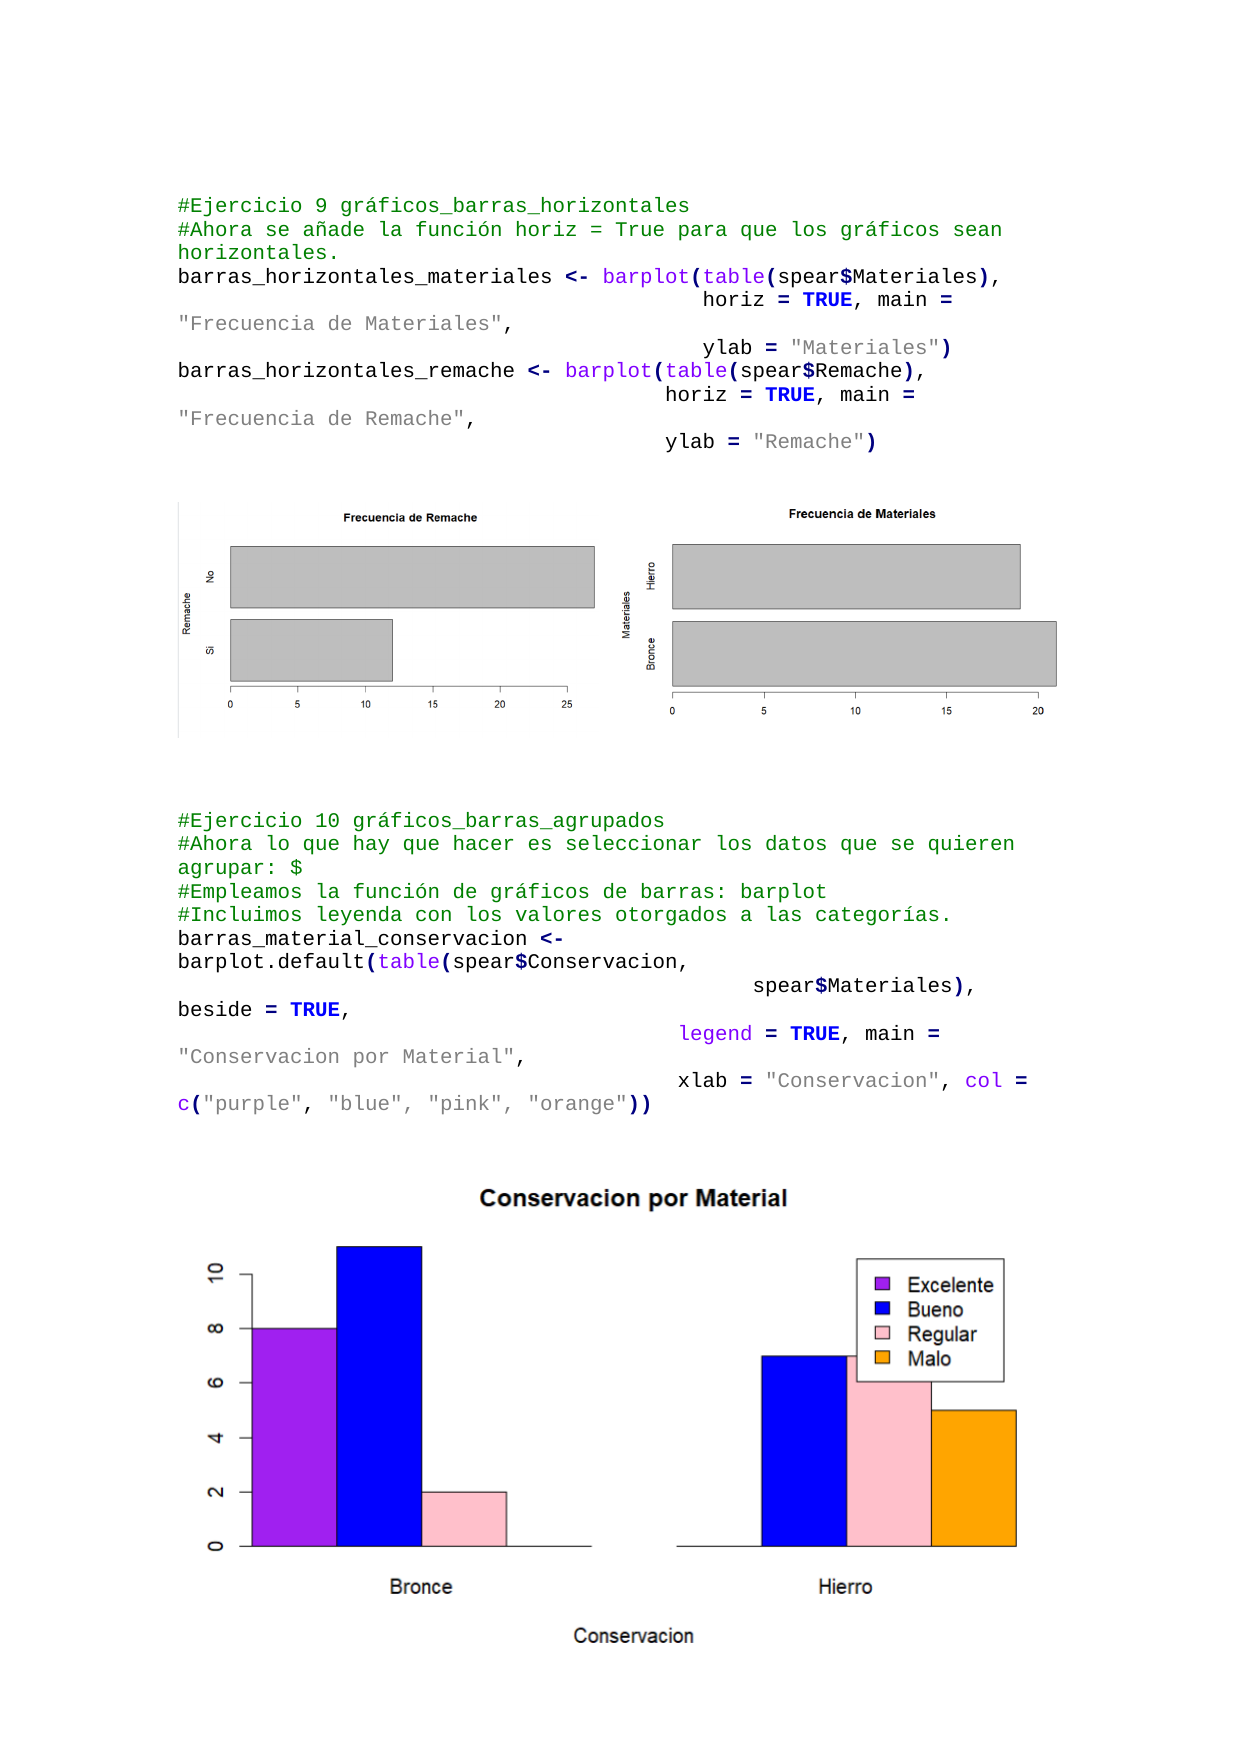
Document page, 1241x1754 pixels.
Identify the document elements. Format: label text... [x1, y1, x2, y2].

text #Ahora lo que hay que hacer es seleccionar los datos que se quieren agrupar: $ [177, 833, 1063, 881]
text barras_material_conservacion <- barplot.default(table(spear$Conservacion, [177, 928, 1063, 975]
text #Ejercicio 10 gráficos_barras_agrupados [177, 810, 1063, 833]
text spear$Materiales), beside = TRUE, [177, 975, 1063, 1022]
text barras_horizontales_remache <- barplot(table(spear$Remache), [177, 360, 1063, 384]
text barras_horizontales_materiales <- barplot(table(spear$Materiales), [177, 266, 1063, 289]
text legend = TRUE, main = "Conservacion por Material", [177, 1022, 1063, 1070]
text #Ejercicio 9 gráficos_barras_horizontales [177, 195, 1063, 218]
text ylab = "Materiales") [177, 337, 1063, 360]
text horiz = TRUE, main = "Frecuencia de Materiales", [177, 289, 1063, 337]
text #Empleamos la función de gráficos de barras: barplot [177, 881, 1063, 904]
picture [178, 1168, 1063, 1655]
picture [618, 500, 1062, 750]
text #Ahora se añade la función horiz = True para que los gráficos sean horizontales. [177, 218, 1063, 266]
picture [177, 502, 599, 738]
text horiz = TRUE, main = "Frecuencia de Remache", [177, 384, 1063, 431]
text #Incluimos leyenda con los valores otorgados a las categorías. [177, 904, 1063, 928]
text ylab = "Remache") [177, 431, 1063, 455]
text xlab = "Conservacion", col = c("purple", "blue", "pink", "orange")) [177, 1070, 1063, 1117]
